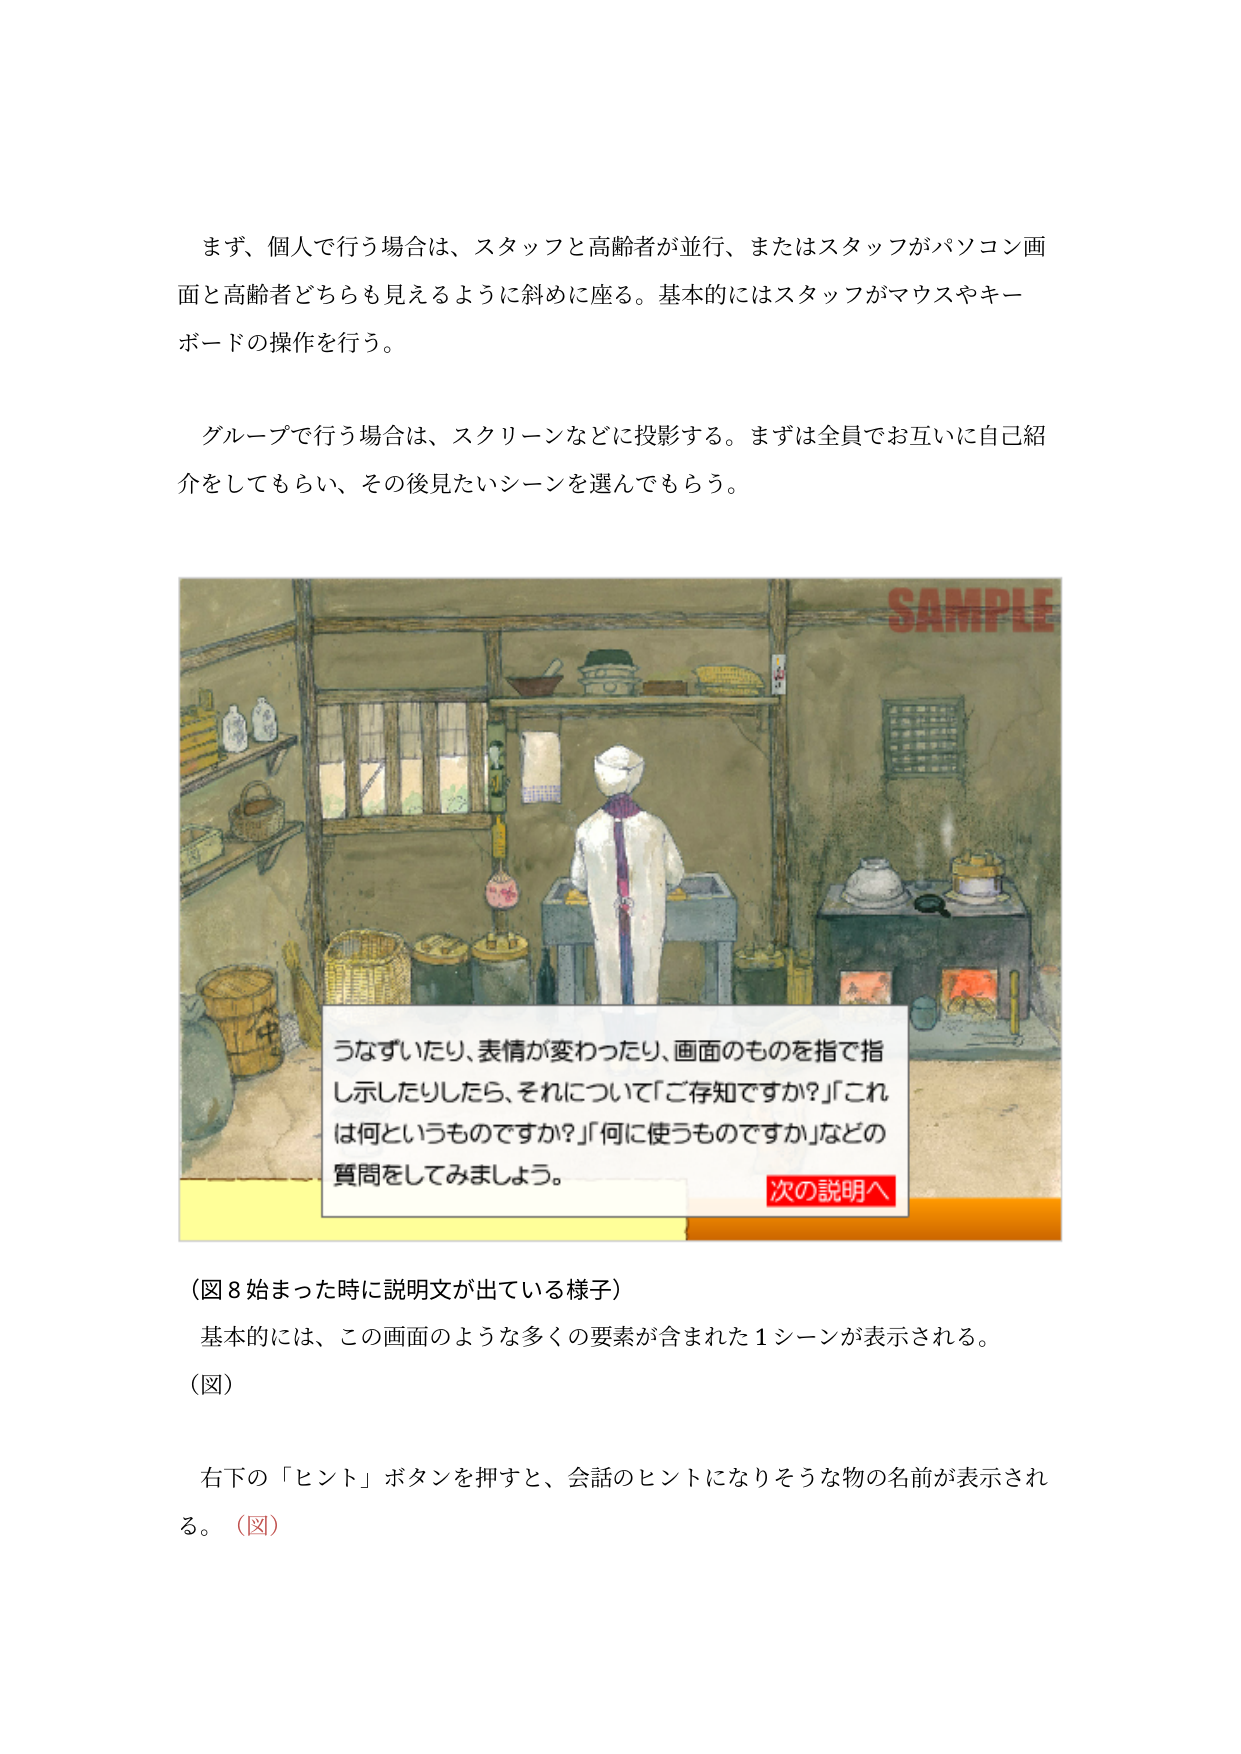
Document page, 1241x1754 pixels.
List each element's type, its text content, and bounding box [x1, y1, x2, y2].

text 基本的には、この画面のような多くの要素が含まれた1シーンが表示される。（図） [177, 1315, 1063, 1404]
text （図8 始まった時に説明文が出ている様子） [177, 1268, 1063, 1310]
text まず、個人で行う場合は、スタッフと高齢者が並行、またはスタッフがパソコン画面と高齢者どちらも見えるように斜めに座る。基本的にはスタッフがマウスやキーボードの操作を行う。 [177, 225, 1063, 363]
picture [177, 574, 1063, 1244]
text 右下の「ヒント」ボタンを押すと、会話のヒントになりそうな物の名前が表示される。（図） [177, 1456, 1063, 1545]
text グループで行う場合は、スクリーンなどに投影する。まずは全員でお互いに自己紹介をしてもらい、その後見たいシーンを選んでもらう。 [177, 414, 1063, 503]
